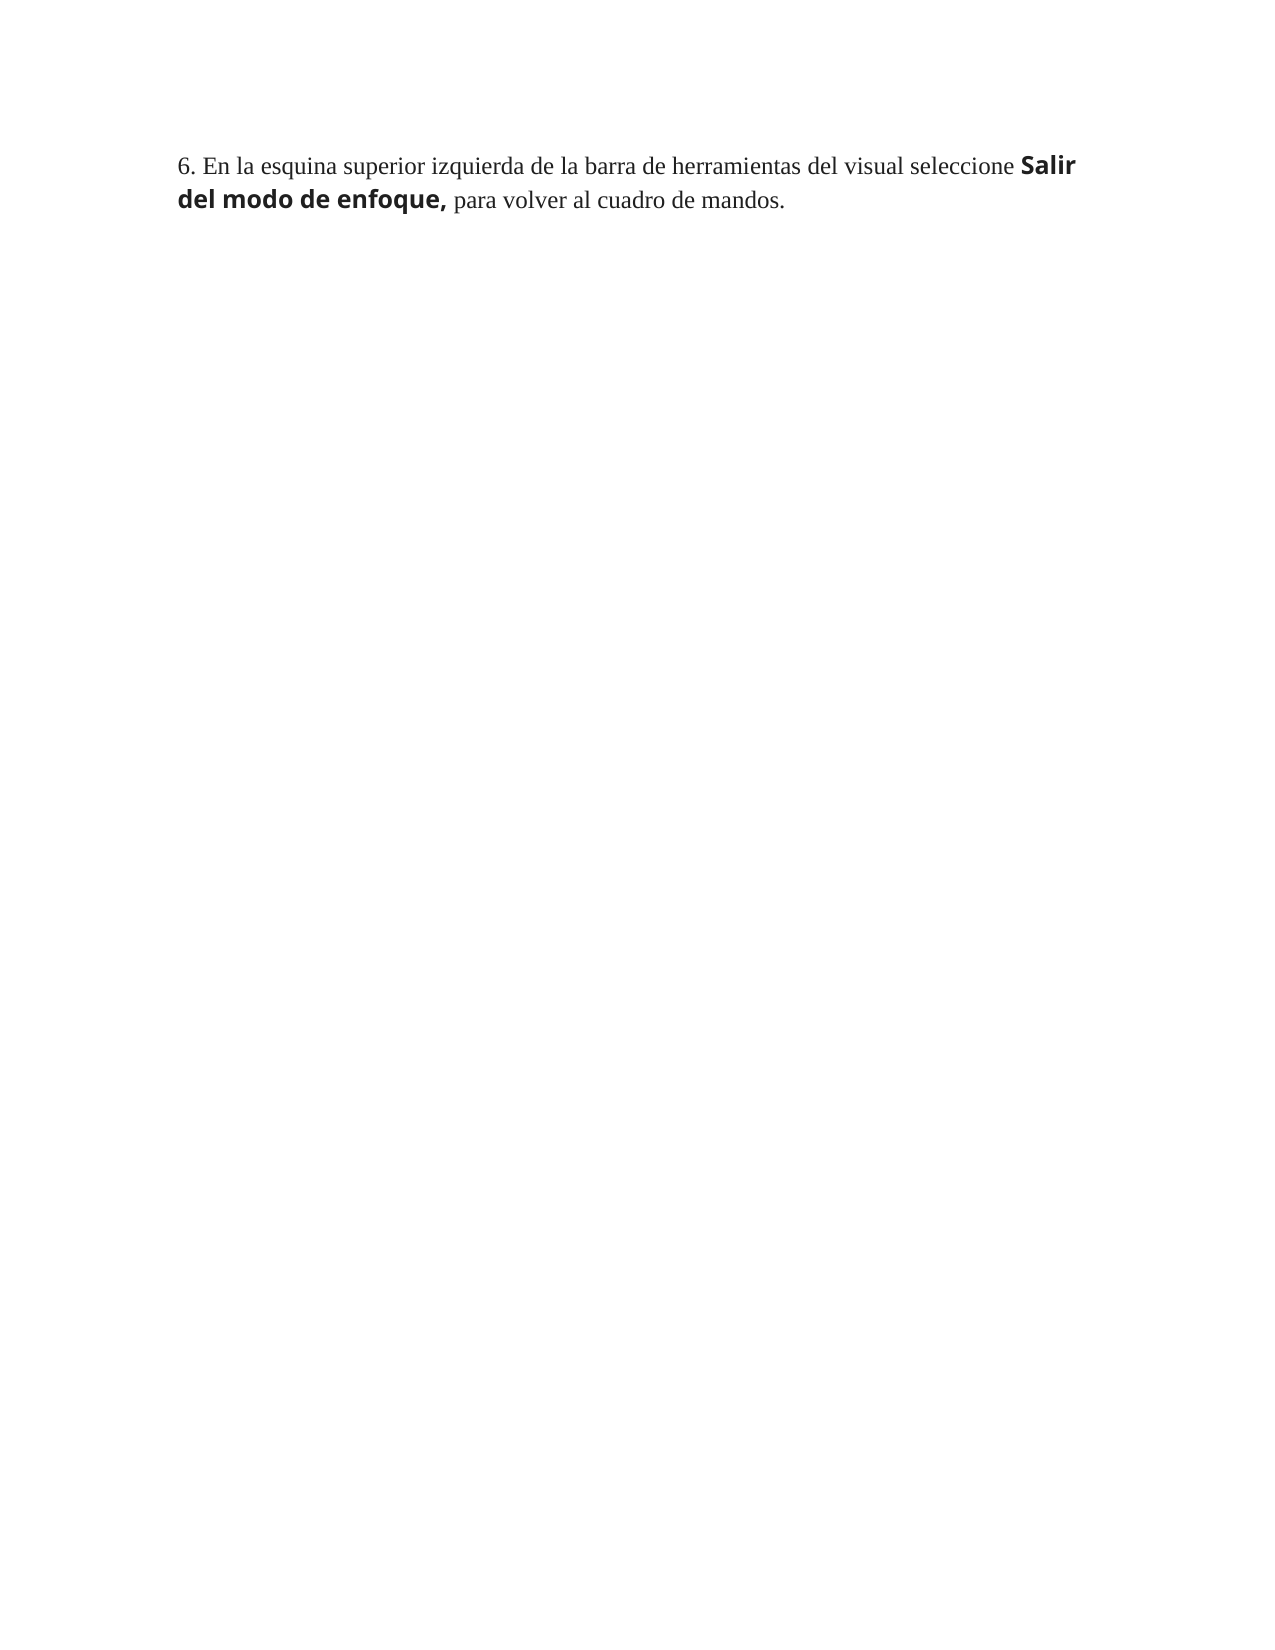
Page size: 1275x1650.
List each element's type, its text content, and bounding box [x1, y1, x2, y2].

text 6. En la esquina superior izquierda de la barra de herramientas del visual seleccione Salir del modo de enfoque, para volver al cuadro de mandos. [177, 148, 1098, 216]
